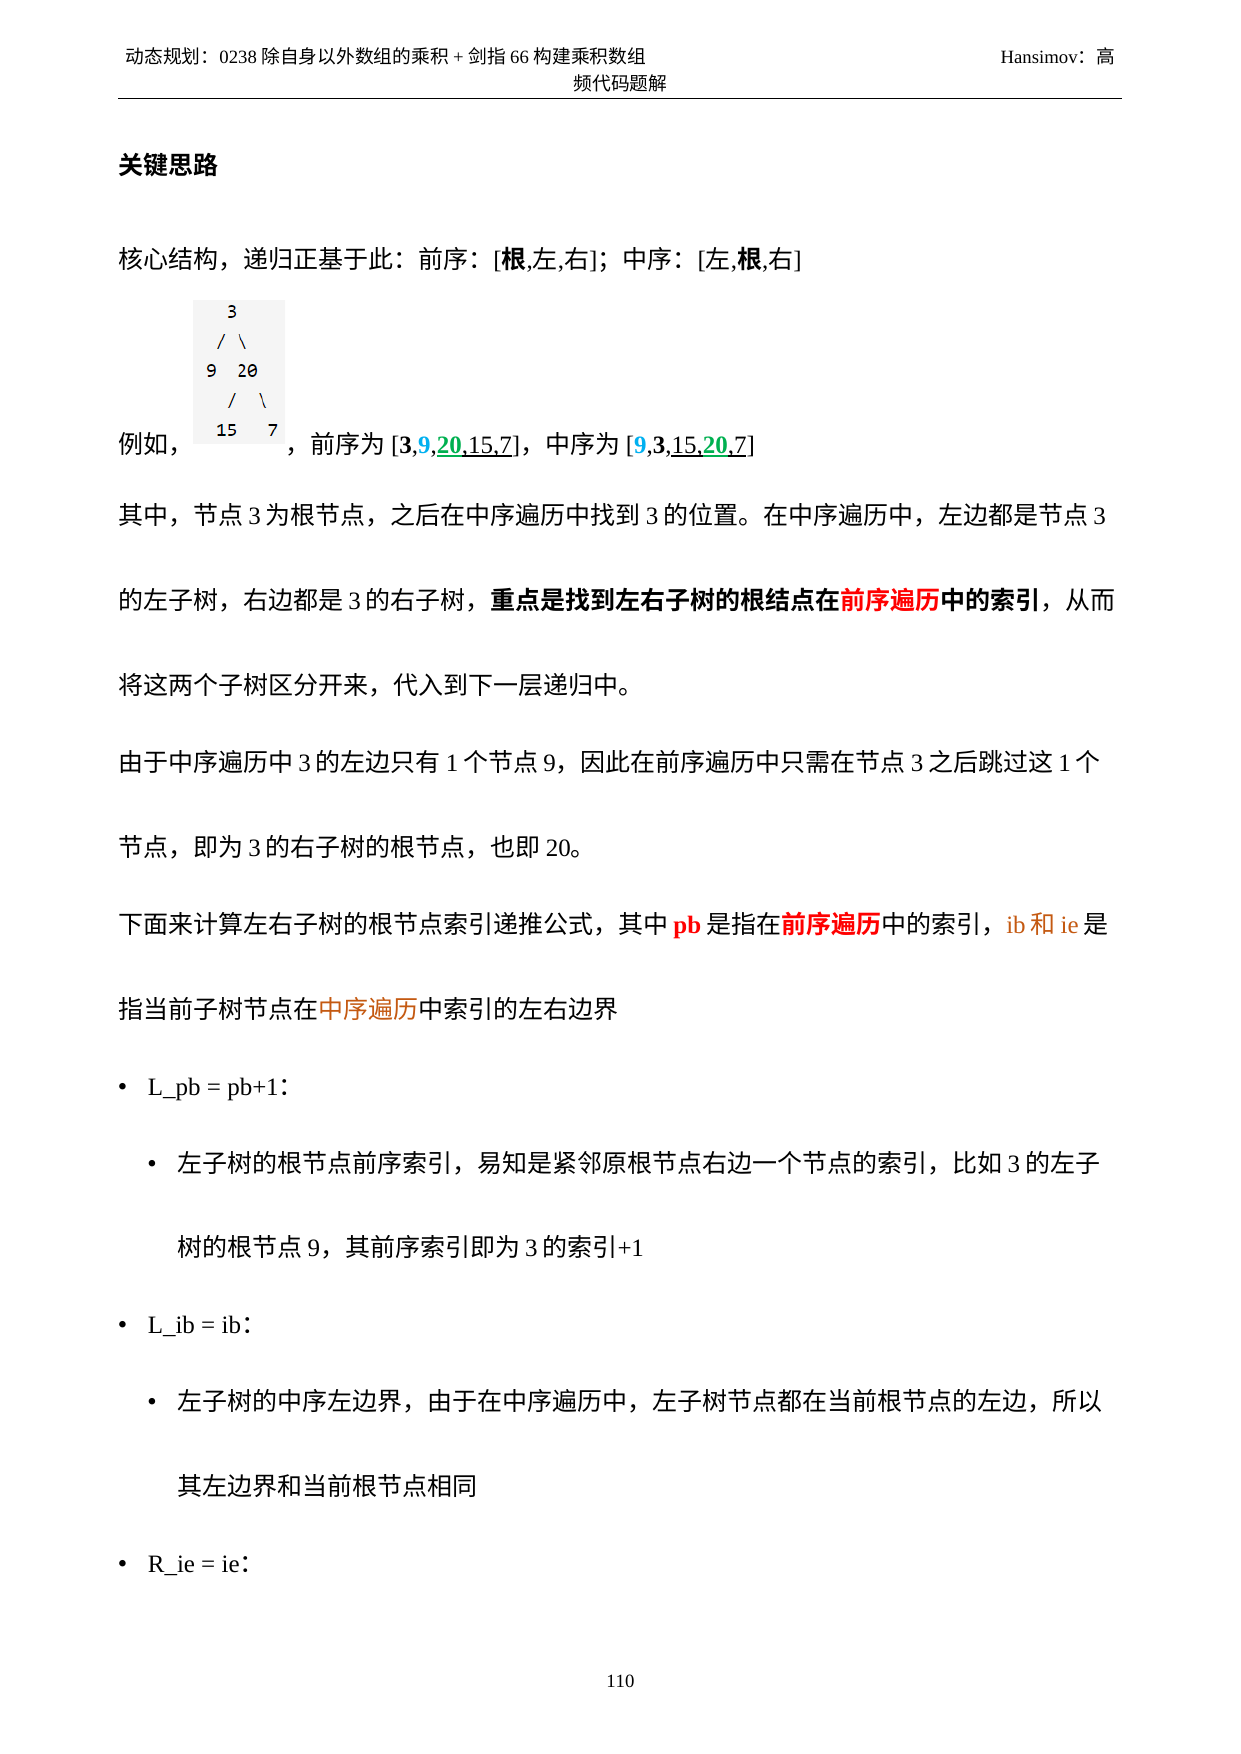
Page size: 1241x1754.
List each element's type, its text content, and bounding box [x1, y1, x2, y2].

text 例如，，前序为 [3,9,20,15,7]，中序为 [9,3,15,20,7] [118, 301, 1122, 471]
text 由于中序遍历中3的左边只有1个节点9，因此在前序遍历中只需在节点3之后跳过这1个节点，即为3的右子树的根节点，也即20。 [118, 726, 1122, 879]
text L_ib = ib： [118, 1289, 1122, 1357]
subtitle 关键思路 [118, 130, 1097, 198]
picture [193, 300, 286, 444]
text 下面来计算左右子树的根节点索引递推公式，其中pb是指在前序遍历中的索引，ib和ie是指当前子树节点在中序遍历中索引的左右边界 [118, 888, 1122, 1041]
text 左子树的中序左边界，由于在中序遍历中，左子树节点都在当前根节点的左边，所以其左边界和当前根节点相同 [148, 1366, 1122, 1519]
text 核心结构，递归正基于此：前序：[根,左,右]；中序：[左,根,右] [118, 224, 1122, 292]
text R_ie = ie： [118, 1528, 1122, 1596]
text 其中，节点3为根节点，之后在中序遍历中找到3的位置。在中序遍历中，左边都是节点3的左子树，右边都是3的右子树，重点是找到左右子树的根结点在前序遍历中的索引，从而将这两个子树区分开来，代入到下一层递归中。 [118, 480, 1122, 717]
text 左子树的根节点前序索引，易知是紧邻原根节点右边一个节点的索引，比如3的左子树的根节点9，其前序索引即为3的索引+1 [148, 1127, 1122, 1280]
text L_pb = pb+1： [118, 1050, 1122, 1118]
